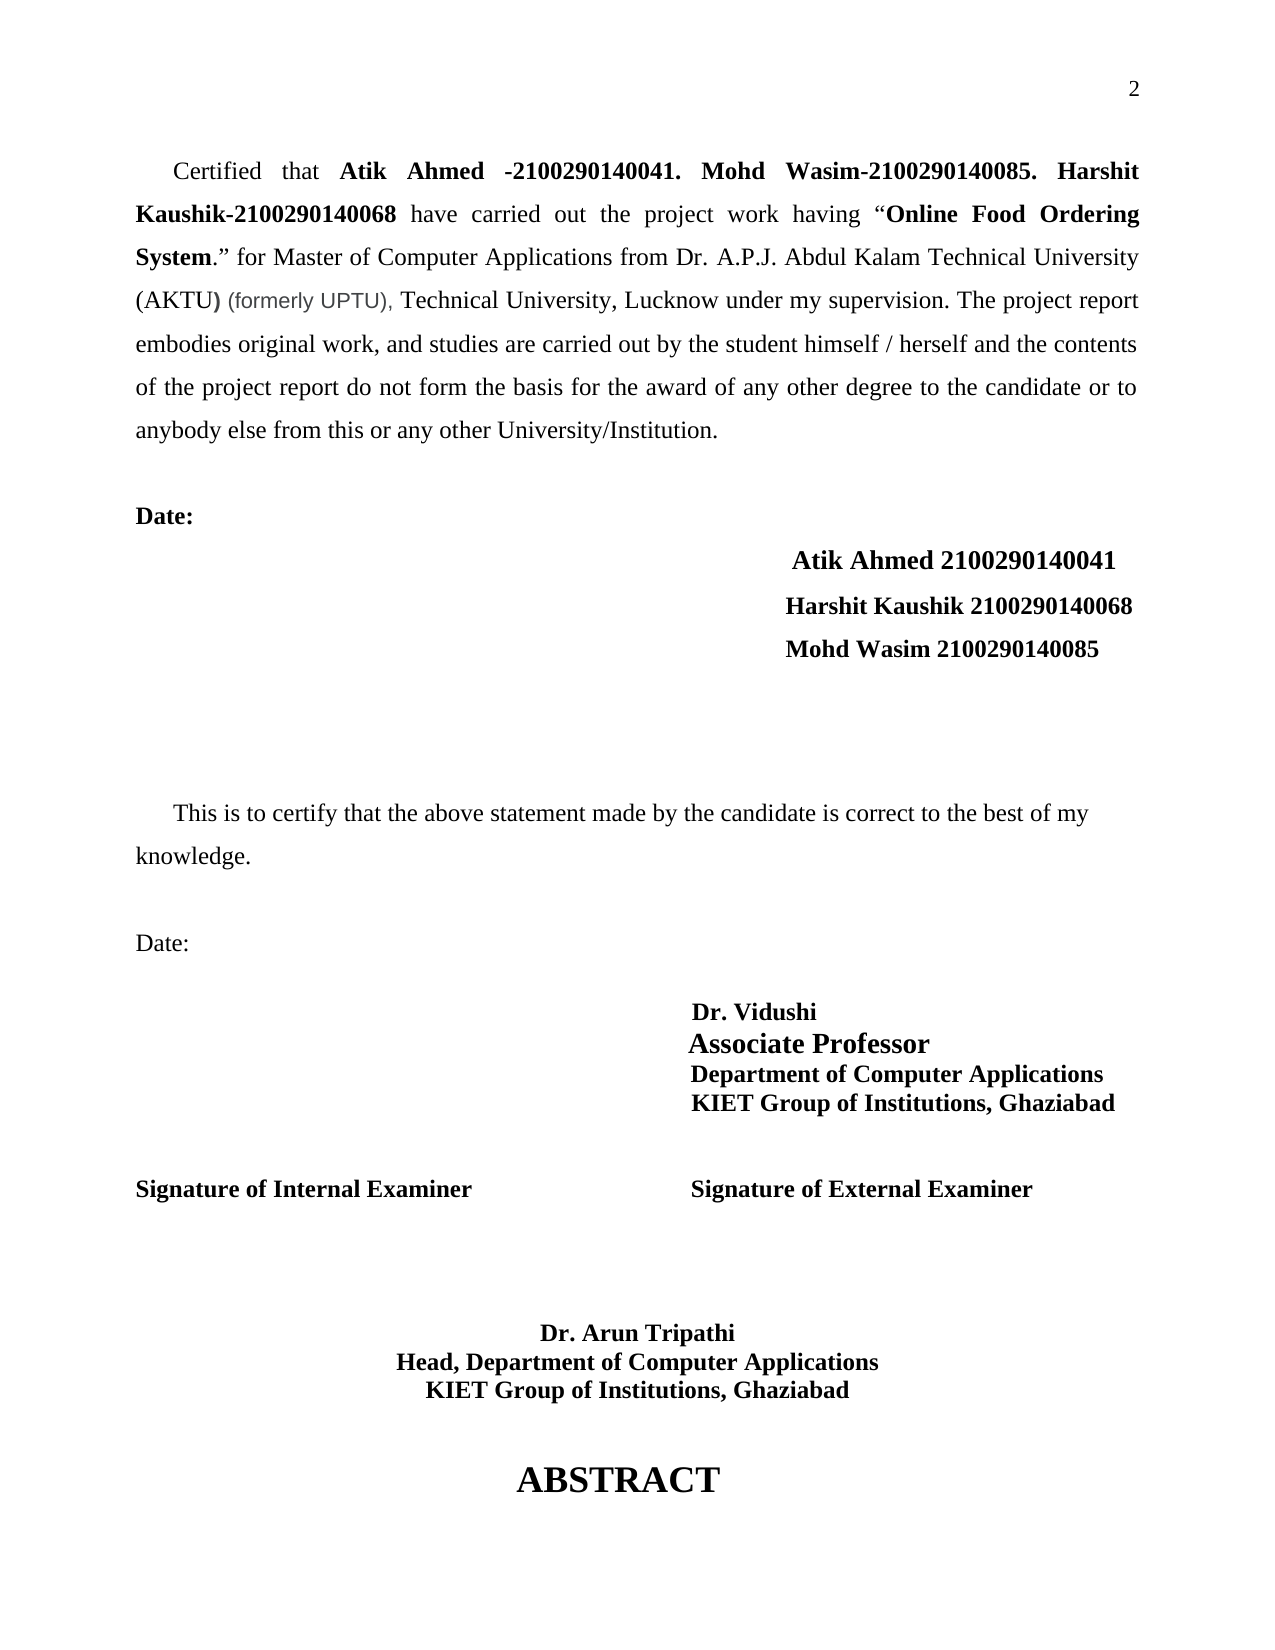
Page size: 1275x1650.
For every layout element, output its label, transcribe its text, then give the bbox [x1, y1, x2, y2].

text Dr. Arun Tripathi [135, 1318, 1139, 1347]
text Dr. Vidushi [510, 997, 1139, 1026]
text Associate Professor [135, 1026, 1139, 1059]
text KIET Group of Institutions, Ghaziabad [435, 1088, 1139, 1117]
text Harshit Kaushik 2100290140068 [510, 591, 1139, 620]
text Head, Department of Computer Applications [135, 1347, 1139, 1376]
text This is to certify that the above statement made by the candidate is correct to the best of my knowledge. [135, 798, 1139, 870]
text Atik Ahmed 2100290140041 [135, 544, 1139, 576]
subtitle ABSTRACT [184, 1458, 1052, 1501]
text Department of Computer Applications [585, 1059, 1139, 1088]
text Date: [135, 501, 1139, 530]
text Certified that Atik Ahmed -2100290140041. Mohd Wasim-2100290140085. Harshit Kaushik-2100290140068 have carried out the project work having “Online Food Ordering System.” for Master of Computer Applications from Dr. A.P.J. Abdul Kalam Technical University (AKTU) (formerly UPTU), Technical University, Lucknow under my supervision. The project report embodies original work, and studies are carried out by the student himself / herself and the contents of the project report do not form the basis for the award of any other degree to the candidate or to anybody else from this or any other University/Institution. [135, 156, 1139, 444]
text Signature of Internal Examiner Signature of External Examiner [135, 1174, 1139, 1203]
text Mohd Wasim 2100290140085 [510, 634, 1139, 663]
text KIET Group of Institutions, Ghaziabad [135, 1376, 1139, 1404]
text Date: [135, 928, 1139, 956]
